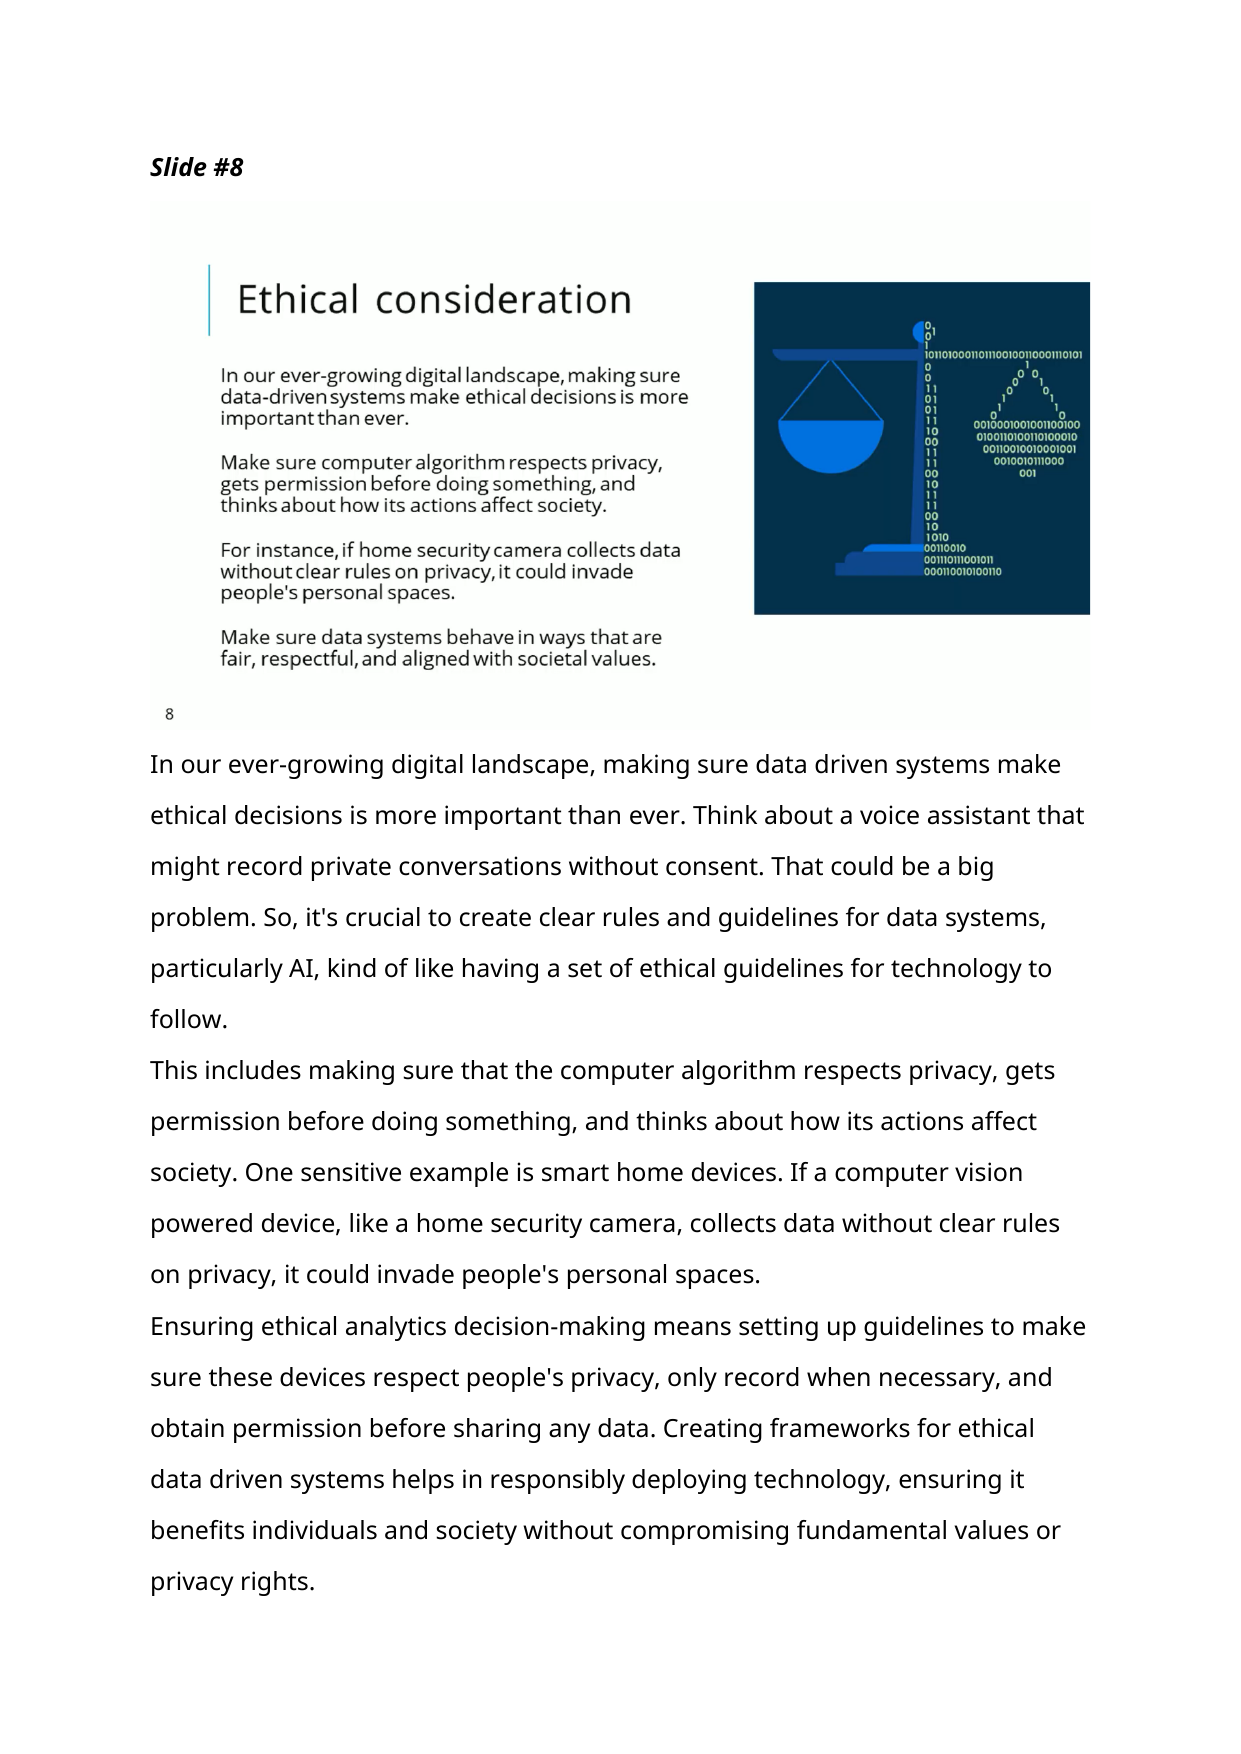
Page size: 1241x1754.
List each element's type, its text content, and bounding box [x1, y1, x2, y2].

picture [150, 201, 1091, 730]
text In our ever-growing digital landscape, making sure data driven systems make ethical decisions is more important than ever. Think about a voice assistant that might record private conversations without consent. That could be a big problem. So, it's crucial to create clear rules and guidelines for data systems, particularly AI, kind of like having a set of ethical guidelines for technology to follow. [150, 747, 1090, 1036]
text This includes making sure that the computer algorithm respects privacy, gets permission before doing something, and thinks about how its actions affect society. One sensitive example is smart home devices. If a computer vision powered device, like a home security camera, collects data without clear rules on privacy, it could invade people's personal spaces. [150, 1053, 1090, 1291]
text Ensuring ethical analytics decision-making means setting up guidelines to make sure these devices respect people's privacy, only record when necessary, and obtain permission before sharing any data. Creating frameworks for ethical data driven systems helps in responsibly deploying technology, ensuring it benefits individuals and society without compromising fundamental values or privacy rights. [150, 1308, 1090, 1597]
subtitle Slide #8 [150, 150, 1090, 201]
